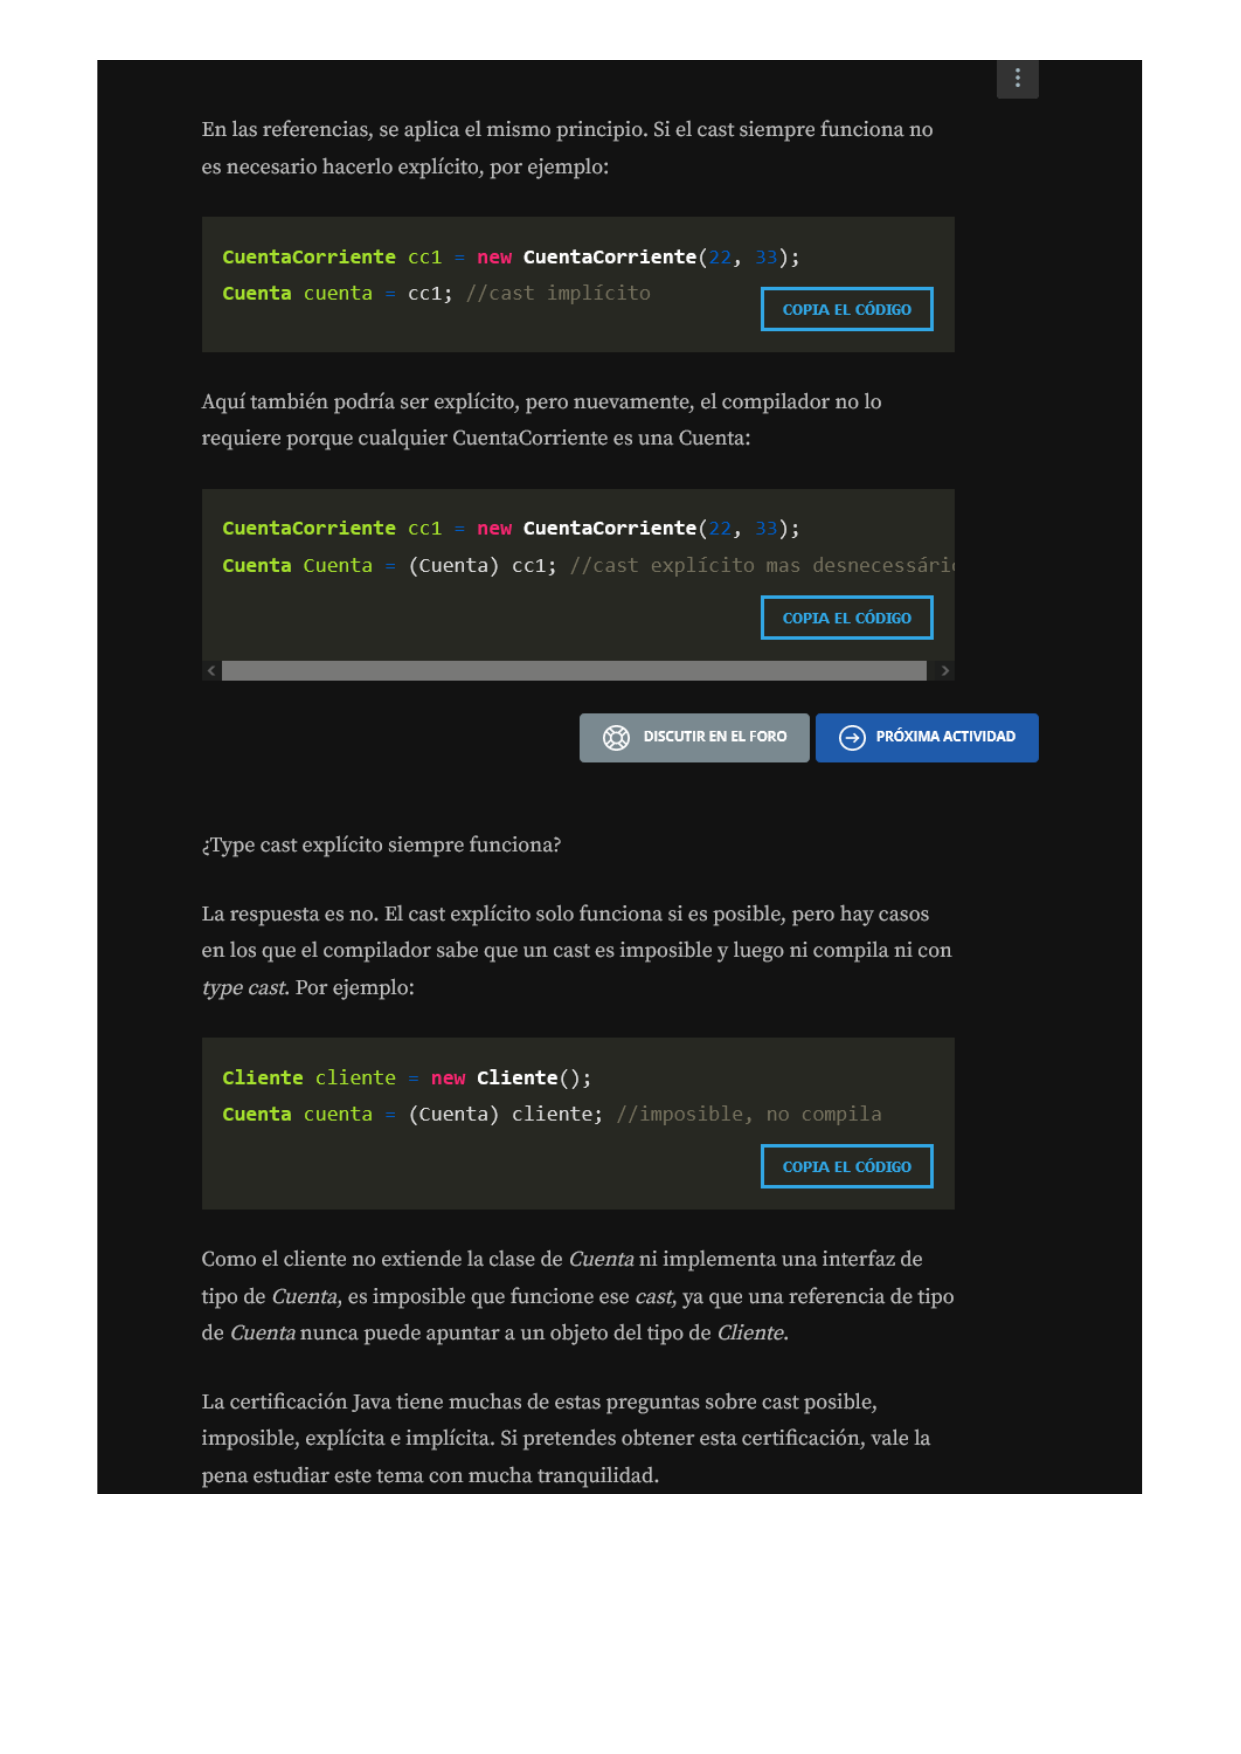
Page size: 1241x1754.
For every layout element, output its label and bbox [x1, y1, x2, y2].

picture [97, 60, 1143, 1494]
